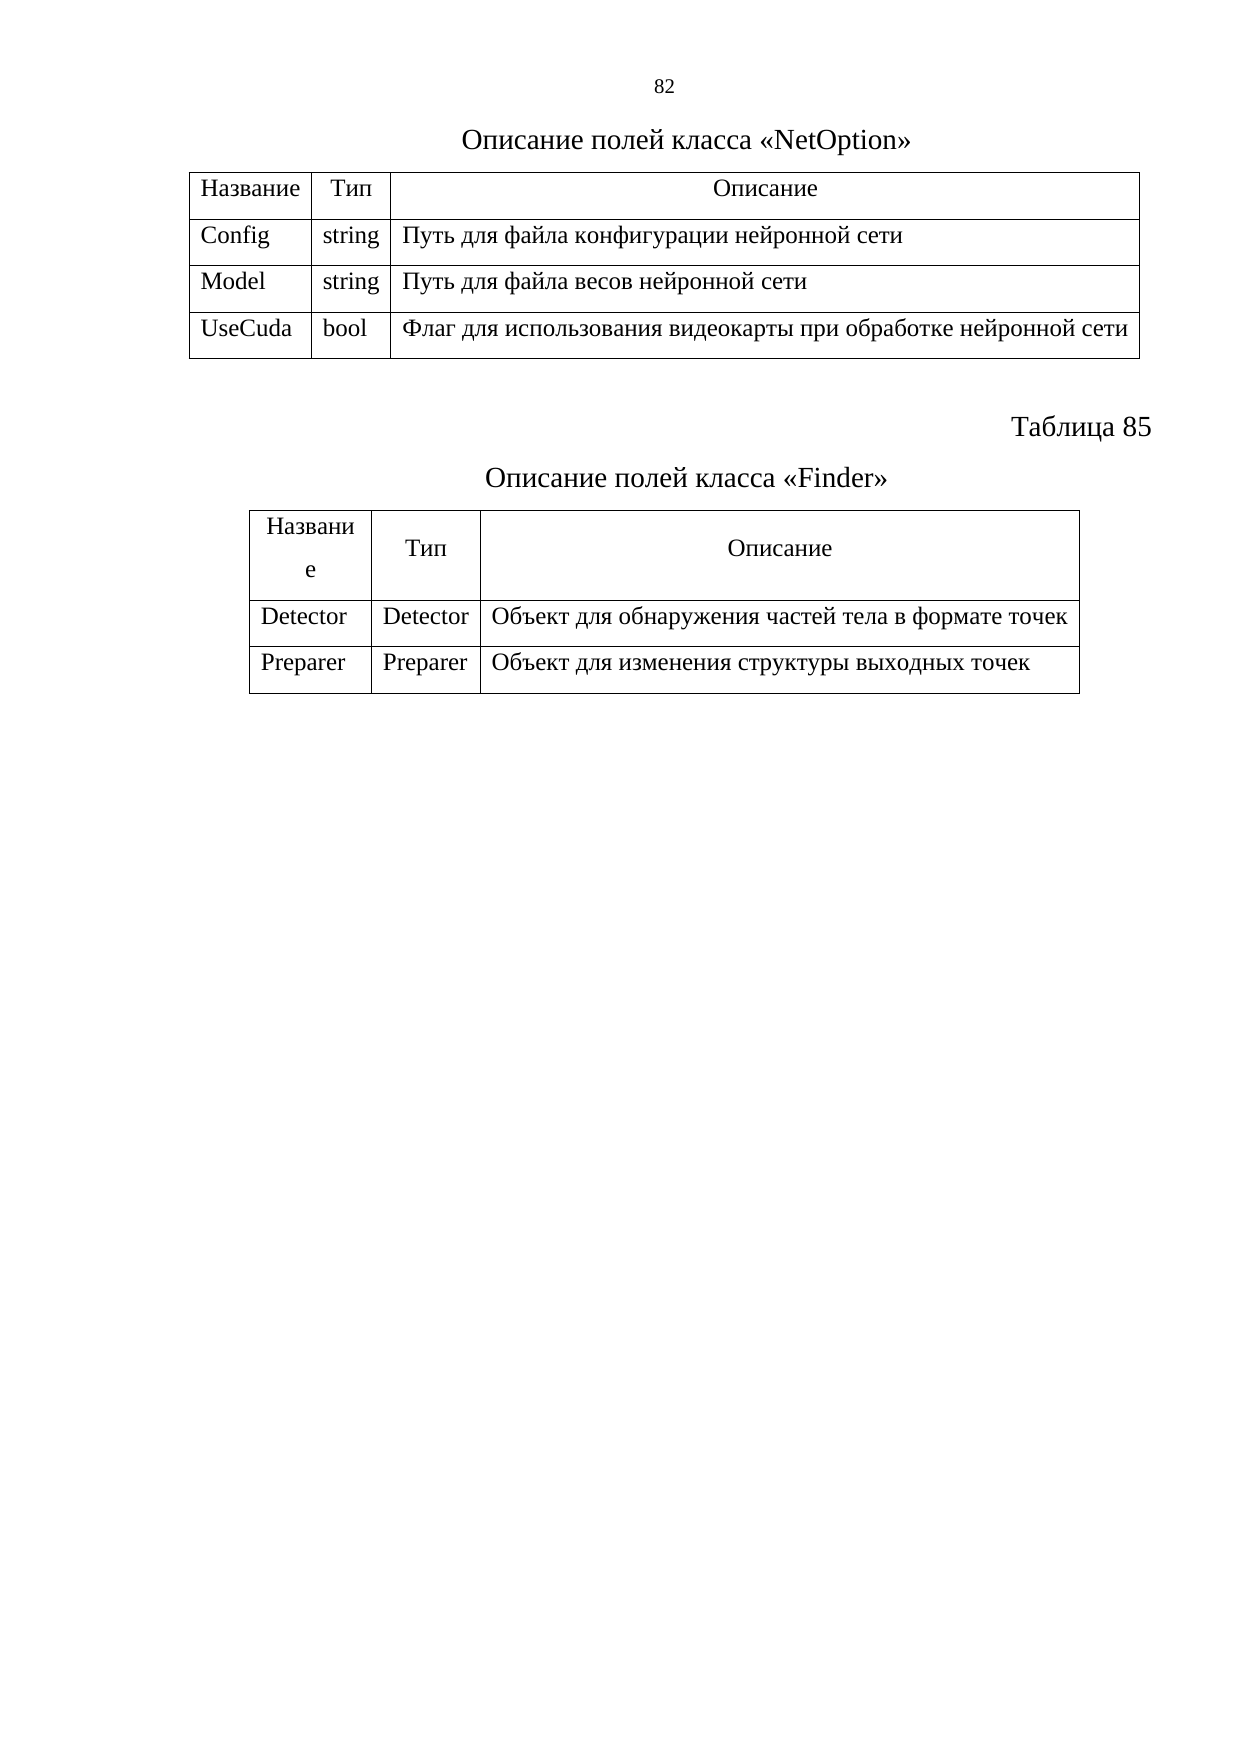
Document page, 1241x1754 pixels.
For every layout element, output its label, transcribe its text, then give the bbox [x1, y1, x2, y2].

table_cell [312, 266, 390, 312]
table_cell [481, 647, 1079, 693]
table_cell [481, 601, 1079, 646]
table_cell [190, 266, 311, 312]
text Описание полей класса «Finder» [177, 460, 1152, 493]
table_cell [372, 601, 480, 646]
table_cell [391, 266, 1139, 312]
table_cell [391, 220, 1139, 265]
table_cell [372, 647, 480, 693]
text Описание полей класса «NetOption» [177, 122, 1152, 156]
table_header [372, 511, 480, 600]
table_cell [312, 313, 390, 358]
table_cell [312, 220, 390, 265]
text Таблица 85 [177, 409, 1152, 443]
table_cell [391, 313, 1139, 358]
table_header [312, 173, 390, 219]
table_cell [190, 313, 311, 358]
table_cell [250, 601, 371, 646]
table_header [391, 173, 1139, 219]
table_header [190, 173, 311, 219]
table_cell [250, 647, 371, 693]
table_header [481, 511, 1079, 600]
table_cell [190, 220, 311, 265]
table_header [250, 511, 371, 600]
